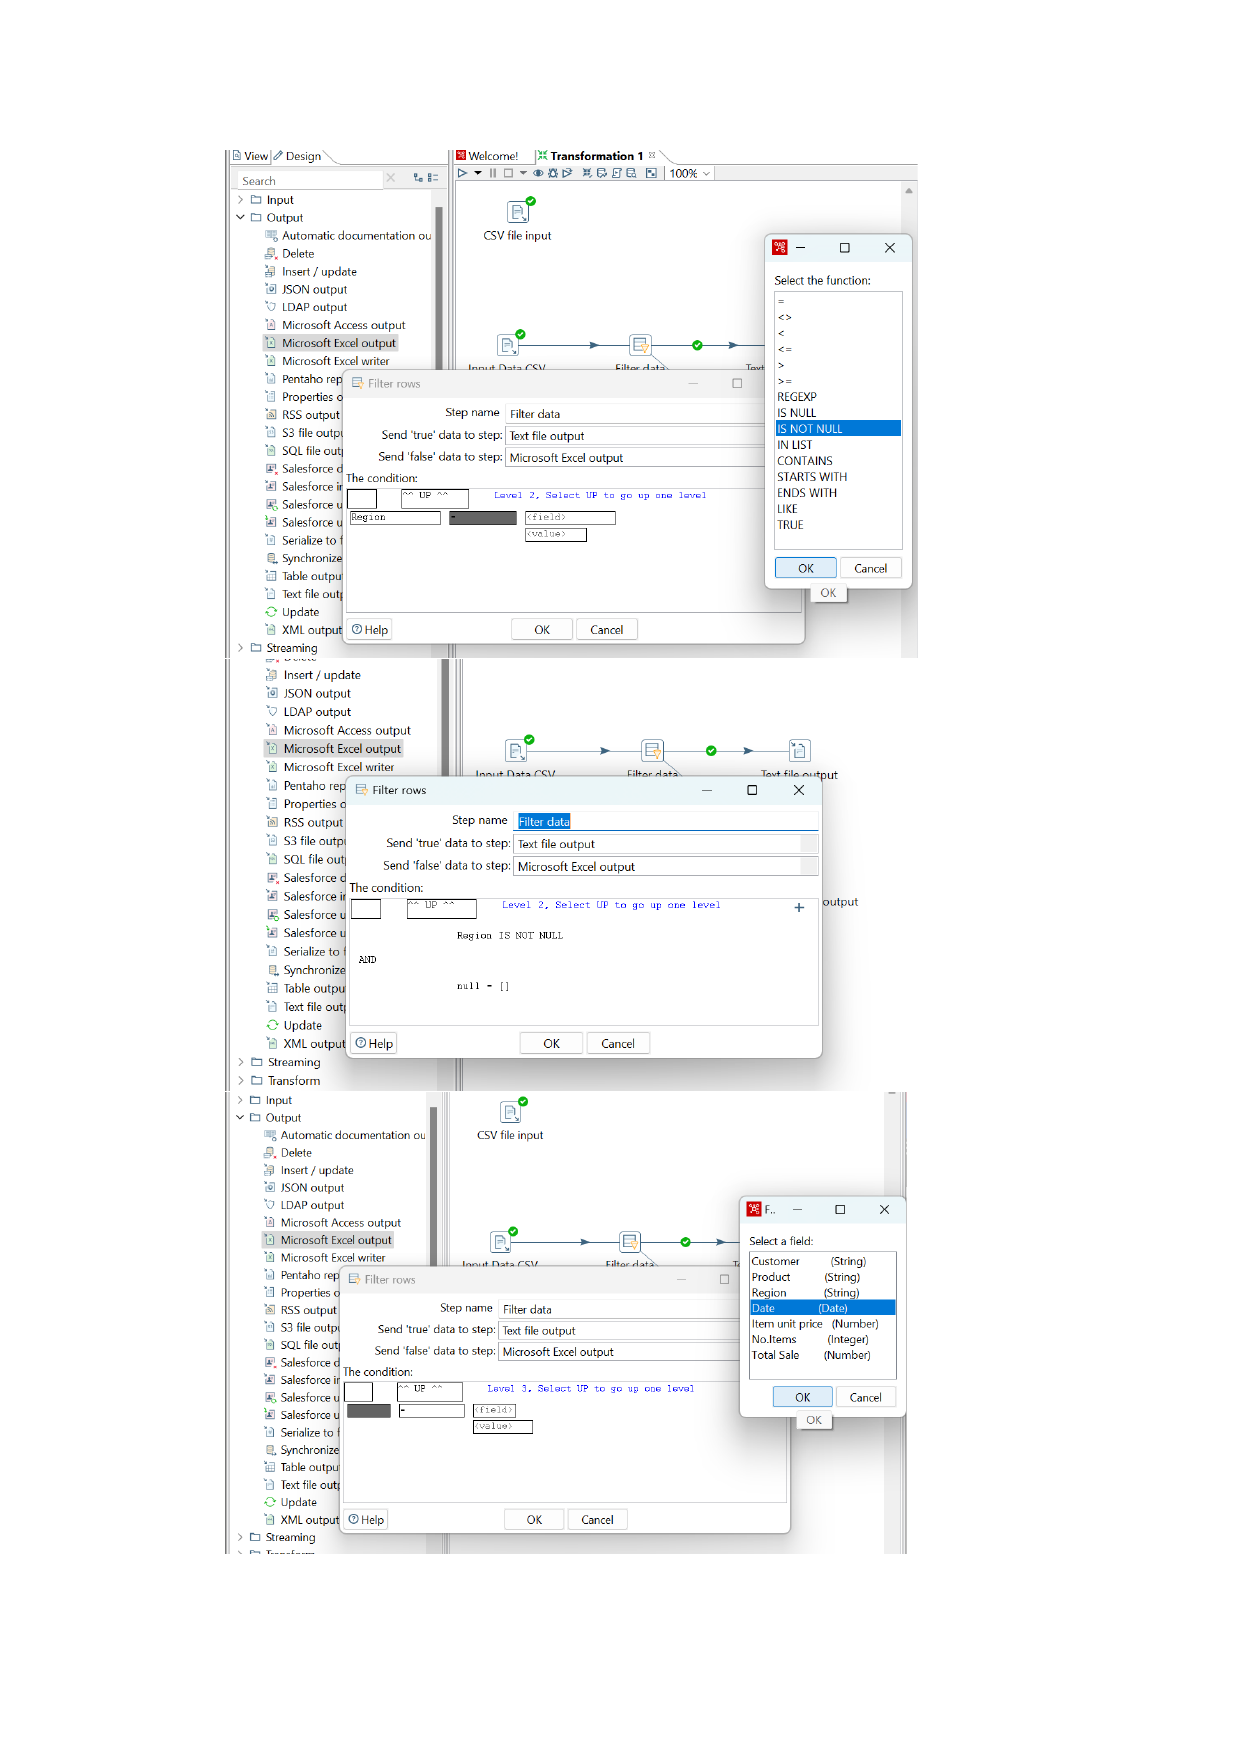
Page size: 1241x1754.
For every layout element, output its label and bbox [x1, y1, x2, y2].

picture [225, 659, 918, 1091]
picture [225, 150, 918, 658]
picture [225, 1092, 907, 1554]
